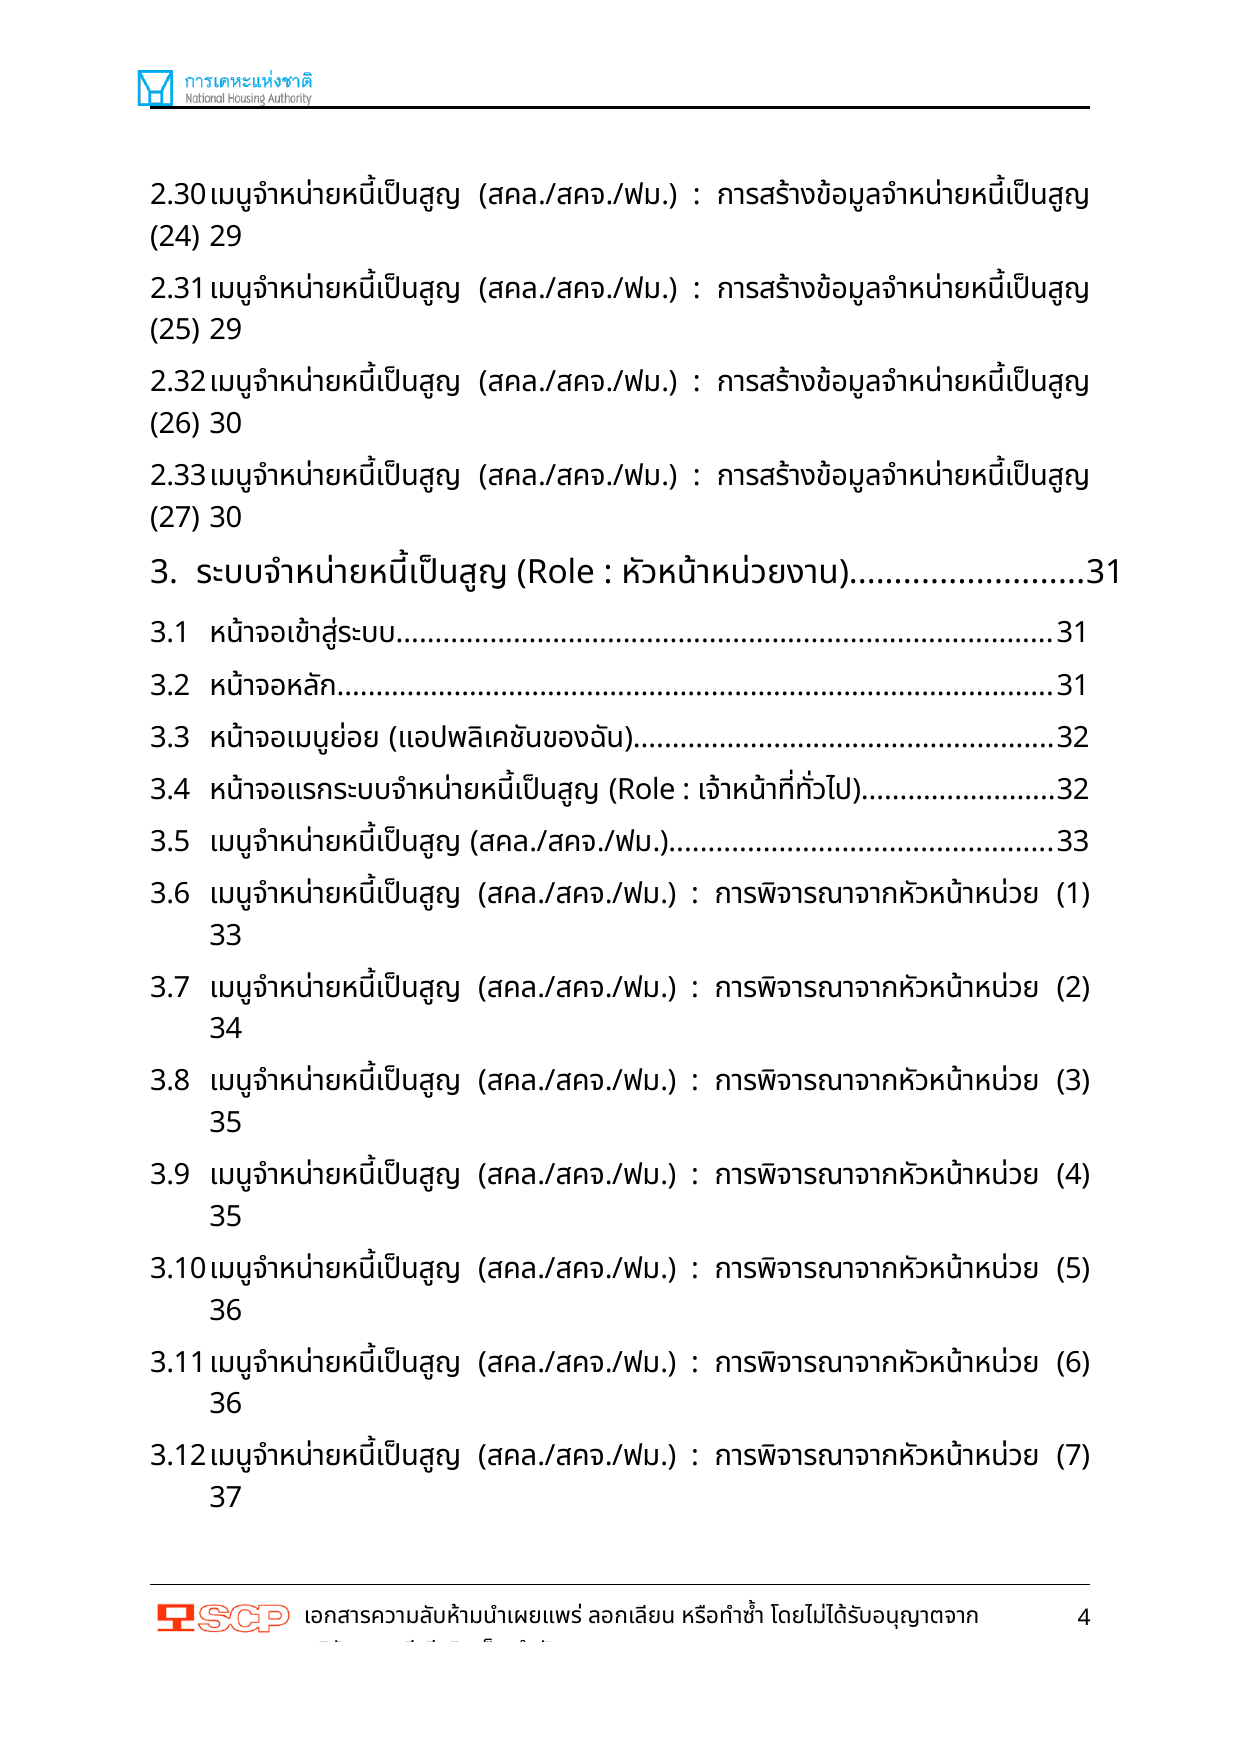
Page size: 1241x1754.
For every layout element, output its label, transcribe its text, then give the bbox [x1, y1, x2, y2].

text 3.7 เมนูจำหน่ายหนี้เป็นสูญ (สคล./สคจ./ฟม.) : การพิจารณาจากหัวหน้าหน่วย (2) 34 [150, 966, 1090, 1047]
text 3.11 เมนูจำหน่ายหนี้เป็นสูญ (สคล./สคจ./ฟม.) : การพิจารณาจากหัวหน้าหน่วย (6) 36 [150, 1341, 1090, 1422]
text 3.4 หน้าจอแรกระบบจำหน่ายหนี้เป็นสูญ (Role : เจ้าหน้าที่ทั่วไป) 32 [150, 768, 1090, 808]
text 3.8 เมนูจำหน่ายหนี้เป็นสูญ (สคล./สคจ./ฟม.) : การพิจารณาจากหัวหน้าหน่วย (3) 35 [150, 1060, 1090, 1141]
text 3.12 เมนูจำหน่ายหนี้เป็นสูญ (สคล./สคจ./ฟม.) : การพิจารณาจากหัวหน้าหน่วย (7) 37 [150, 1435, 1090, 1516]
text 2.31 เมนูจำหน่ายหนี้เป็นสูญ (สคล./สคจ./ฟม.) : การสร้างข้อมูลจำหน่ายหนี้เป็นสูญ (25) 29 [150, 267, 1090, 348]
text 2.32 เมนูจำหน่ายหนี้เป็นสูญ (สคล./สคจ./ฟม.) : การสร้างข้อมูลจำหน่ายหนี้เป็นสูญ (26) 30 [150, 361, 1090, 442]
text 3.1 หน้าจอเข้าสู่ระบบ 31 [150, 612, 1090, 651]
text 3. ระบบจำหน่ายหนี้เป็นสูญ (Role : หัวหน้าหน่วยงาน) 31 [150, 548, 1090, 599]
picture [152, 94, 160, 102]
picture [164, 81, 170, 103]
text 2.33 เมนูจำหน่ายหนี้เป็นสูญ (สคล./สคจ./ฟม.) : การสร้างข้อมูลจำหน่ายหนี้เป็นสูญ (27) 30 [150, 454, 1090, 536]
text 3.2 หน้าจอหลัก 31 [150, 664, 1090, 703]
picture [174, 70, 324, 106]
text 3.10 เมนูจำหน่ายหนี้เป็นสูญ (สคล./สคจ./ฟม.) : การพิจารณาจากหัวหน้าหน่วย (5) 36 [150, 1247, 1090, 1328]
text 3.9 เมนูจำหน่ายหนี้เป็นสูญ (สคล./สคจ./ฟม.) : การพิจารณาจากหัวหน้าหน่วย (4) 35 [150, 1153, 1090, 1235]
picture [151, 1596, 292, 1641]
picture [143, 73, 168, 90]
text 2.30 เมนูจำหน่ายหนี้เป็นสูญ (สคล./สคจ./ฟม.) : การสร้างข้อมูลจำหน่ายหนี้เป็นสูญ (24) 29 [150, 173, 1090, 254]
text 3.5 เมนูจำหน่ายหนี้เป็นสูญ (สคล./สคจ./ฟม.) 33 [150, 820, 1090, 860]
text 3.6 เมนูจำหน่ายหนี้เป็นสูญ (สคล./สคจ./ฟม.) : การพิจารณาจากหัวหน้าหน่วย (1) 33 [150, 872, 1090, 953]
picture [141, 81, 148, 103]
text 3.3 หน้าจอเมนูย่อย (แอปพลิเคชันของฉัน) 32 [150, 716, 1090, 756]
